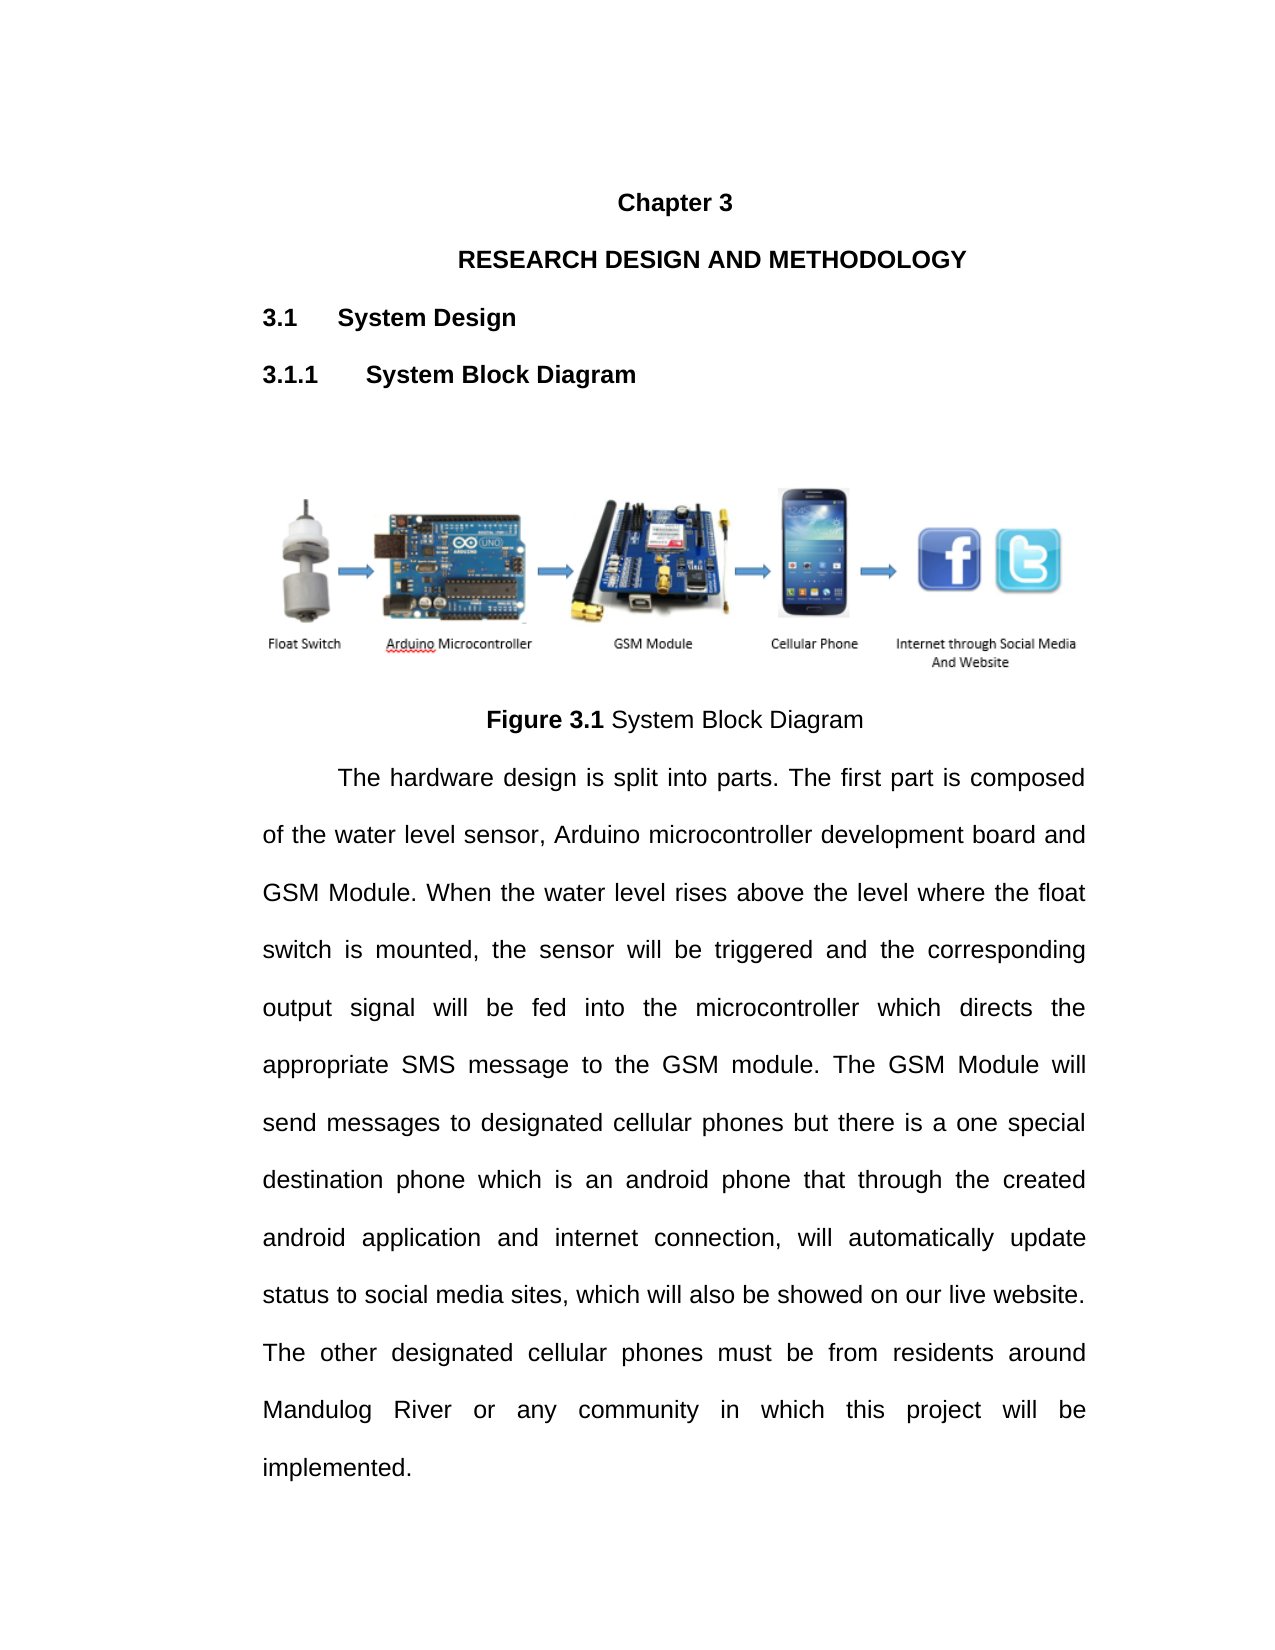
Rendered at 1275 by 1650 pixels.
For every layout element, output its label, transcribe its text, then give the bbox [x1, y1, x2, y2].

list System Block Diagram [262, 360, 1087, 389]
list The hardware design is split into parts. The first part is composed of the water level sensor, Arduino microcontroller development board and GSM Module. When the water level rises above the level where the float switch is mounted, the sensor will be triggered and the corresponding output signal will be fed into the microcontroller which directs the appropriate SMS message to the GSM module. The GSM Module will send messages to designated cellular phones but there is a one special destination phone which is an android phone that through the created android application and internet connection, will automatically update status to social media sites, which will also be showed on our live website. The other designated cellular phones must be from residents around Mandulog River or any community in which this project will be implemented. [262, 762, 1087, 1481]
text Chapter 3 [262, 187, 1087, 216]
list System Design [262, 302, 1087, 331]
text RESEARCH DESIGN AND METHODOLOGY [337, 245, 1087, 274]
picture [262, 477, 1080, 682]
list Figure 3.1 System Block Diagram [262, 705, 1087, 734]
